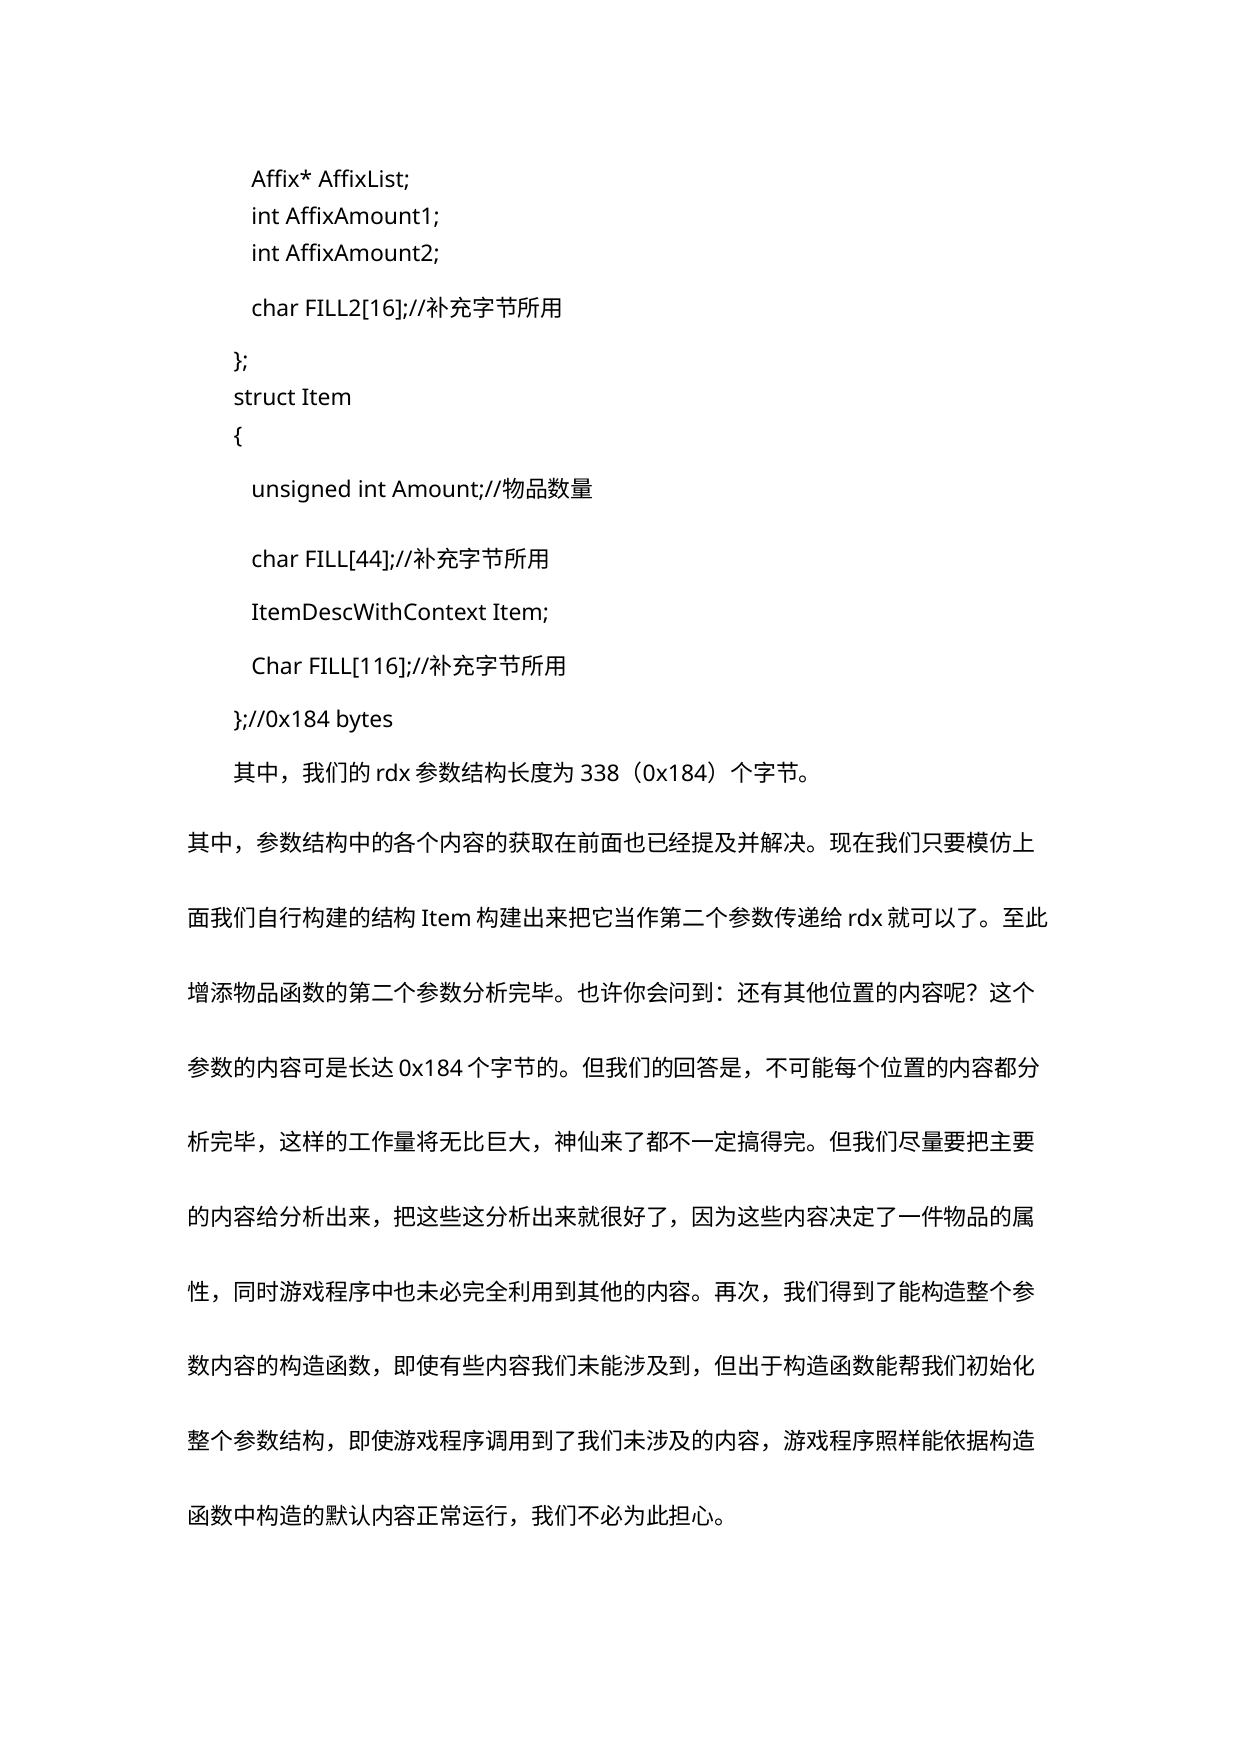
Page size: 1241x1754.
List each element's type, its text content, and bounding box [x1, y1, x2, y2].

text 其中，我们的rdx参数结构长度为338（0x184）个字节。 [187, 739, 1053, 804]
text struct Item [187, 381, 1053, 413]
text unsigned int Amount;//物品数量 [187, 455, 1053, 520]
text }; [187, 343, 1053, 376]
text Char FILL[116];//补充字节所用 [187, 632, 1053, 697]
text Affix* AffixList; [187, 162, 1053, 194]
text 其中，参数结构中的各个内容的获取在前面也已经提及并解决。现在我们只要模仿上面我们自行构建的结构Item构建出来把它当作第二个参数传递给rdx就可以了。至此增添物品函数的第二个参数分析完毕。也许你会问到：还有其他位置的内容呢？这个参数的内容可是长达0x184个字节的。但我们的回答是，不可能每个位置的内容都分析完毕，这样的工作量将无比巨大，神仙来了都不一定搞得完。但我们尽量要把主要的内容给分析出来，把这些这分析出来就很好了，因为这些内容决定了一件物品的属性，同时游戏程序中也未必完全利用到其他的内容。再次，我们得到了能构造整个参数内容的构造函数，即使有些内容我们未能涉及到，但出于构造函数能帮我们初始化整个参数结构，即使游戏程序调用到了我们未涉及的内容，游戏程序照样能依据构造函数中构造的默认内容正常运行，我们不必为此担心。 [187, 809, 1053, 1547]
text int AffixAmount2; [187, 236, 1053, 269]
text char FILL[44];//补充字节所用 [187, 525, 1053, 590]
text ItemDescWithContext Item; [187, 595, 1053, 628]
text };//0x184 bytes [187, 702, 1053, 735]
text int AffixAmount1; [187, 199, 1053, 232]
text char FILL2[16];//补充字节所用 [187, 273, 1053, 338]
text { [187, 418, 1053, 450]
